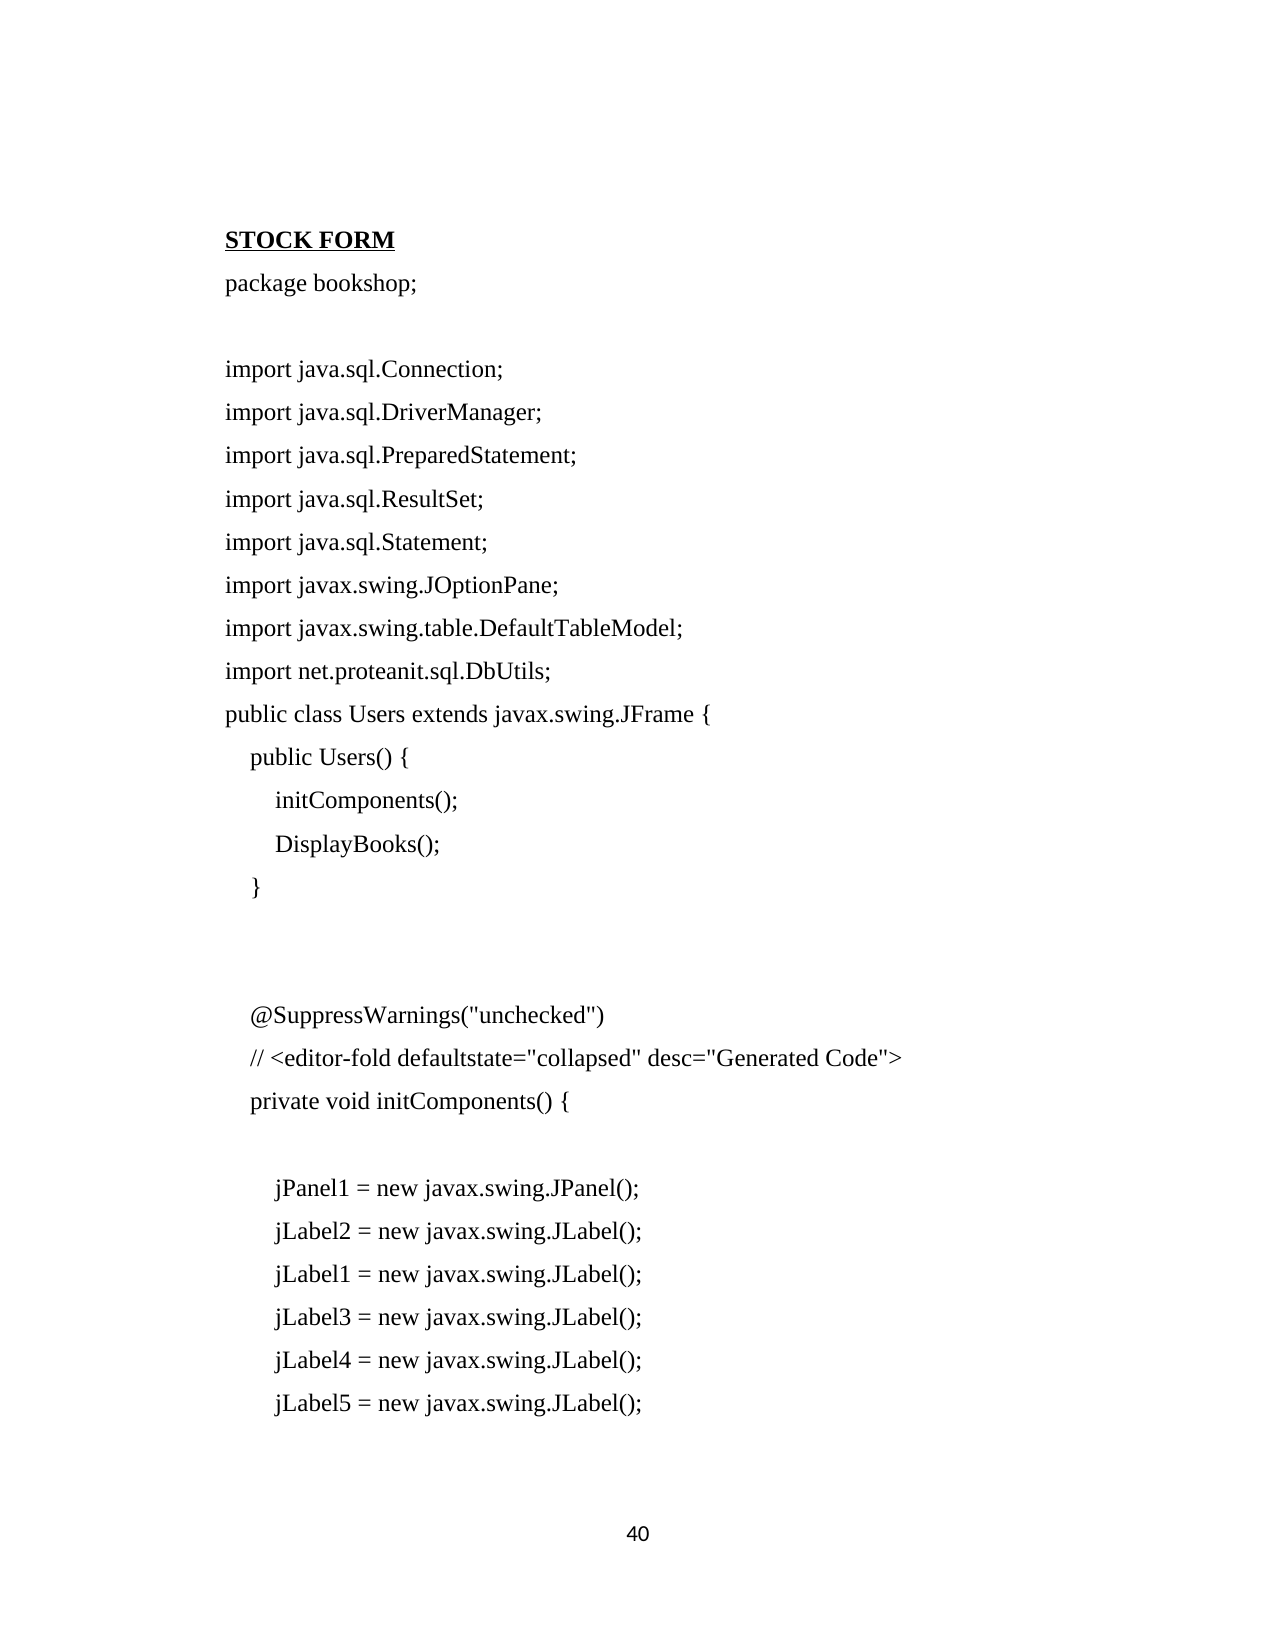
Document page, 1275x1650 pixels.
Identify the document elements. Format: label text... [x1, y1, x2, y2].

text import net.proteanit.sql.DbUtils; [225, 656, 1050, 685]
text jLabel2 = new javax.swing.JLabel(); [225, 1216, 1050, 1244]
text import java.sql.ResultSet; [225, 484, 1050, 512]
text import javax.swing.table.DefaultTableModel; [225, 613, 1050, 642]
text jLabel3 = new javax.swing.JLabel(); [225, 1302, 1050, 1331]
text import javax.swing.JOptionPane; [225, 570, 1050, 599]
text jPanel1 = new javax.swing.JPanel(); [225, 1173, 1050, 1201]
text import java.sql.Statement; [225, 527, 1050, 556]
text // <editor-fold defaultstate="collapsed" desc="Generated Code"> [225, 1043, 1050, 1072]
text private void initComponents() { [225, 1086, 1050, 1115]
text } [225, 872, 1050, 901]
text import java.sql.PreparedStatement; [225, 441, 1050, 469]
text DisplayBooks(); [225, 829, 1050, 857]
text initComponents(); [225, 786, 1050, 814]
text @SuppressWarnings("unchecked") [225, 1000, 1050, 1029]
text jLabel1 = new javax.swing.JLabel(); [225, 1259, 1050, 1288]
text import java.sql.Connection; [225, 354, 1050, 383]
text jLabel4 = new javax.swing.JLabel(); [225, 1345, 1050, 1374]
text public class Users extends javax.swing.JFrame { [225, 699, 1050, 728]
text package bookshop; [225, 268, 1050, 297]
text STOCK FORM [225, 225, 1050, 254]
text public Users() { [225, 742, 1050, 771]
text jLabel5 = new javax.swing.JLabel(); [225, 1388, 1050, 1417]
text import java.sql.DriverManager; [225, 397, 1050, 426]
